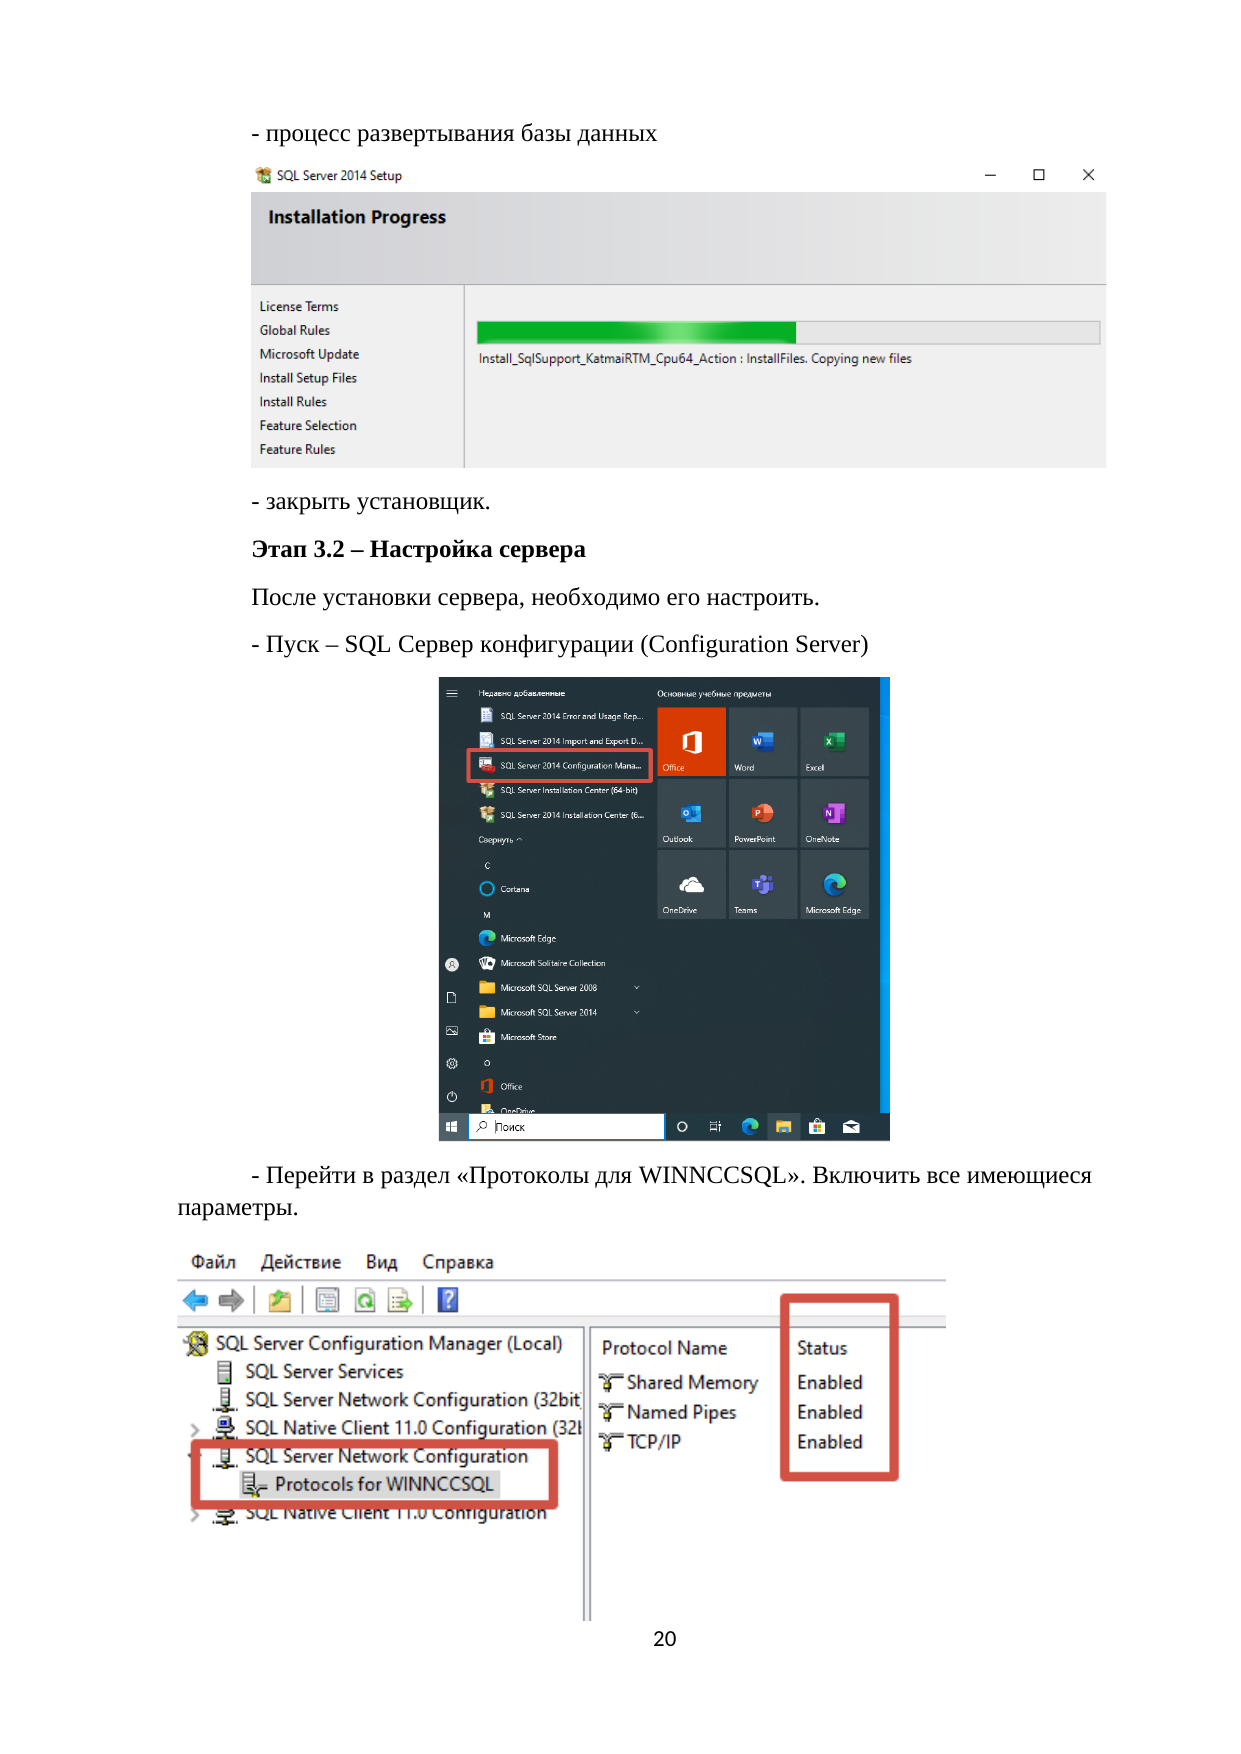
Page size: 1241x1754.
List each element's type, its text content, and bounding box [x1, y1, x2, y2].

picture [251, 165, 1107, 468]
text - Пуск – SQL Сервер конфигурации (Configuration Server) [177, 629, 1152, 658]
picture [177, 1239, 946, 1621]
text После установки сервера, необходимо его настроить. [177, 582, 1152, 611]
text - процесс развертывания базы данных [177, 118, 1152, 147]
text - закрыть установщик. [177, 486, 1152, 515]
text - Перейти в раздел «Протоколы для WINNCCSQL». Включить все имеющиеся параметры. [177, 1161, 1152, 1220]
picture [438, 677, 890, 1142]
text Этап 3.2 – Настройка сервера [177, 534, 1152, 563]
picture [886, 925, 890, 944]
